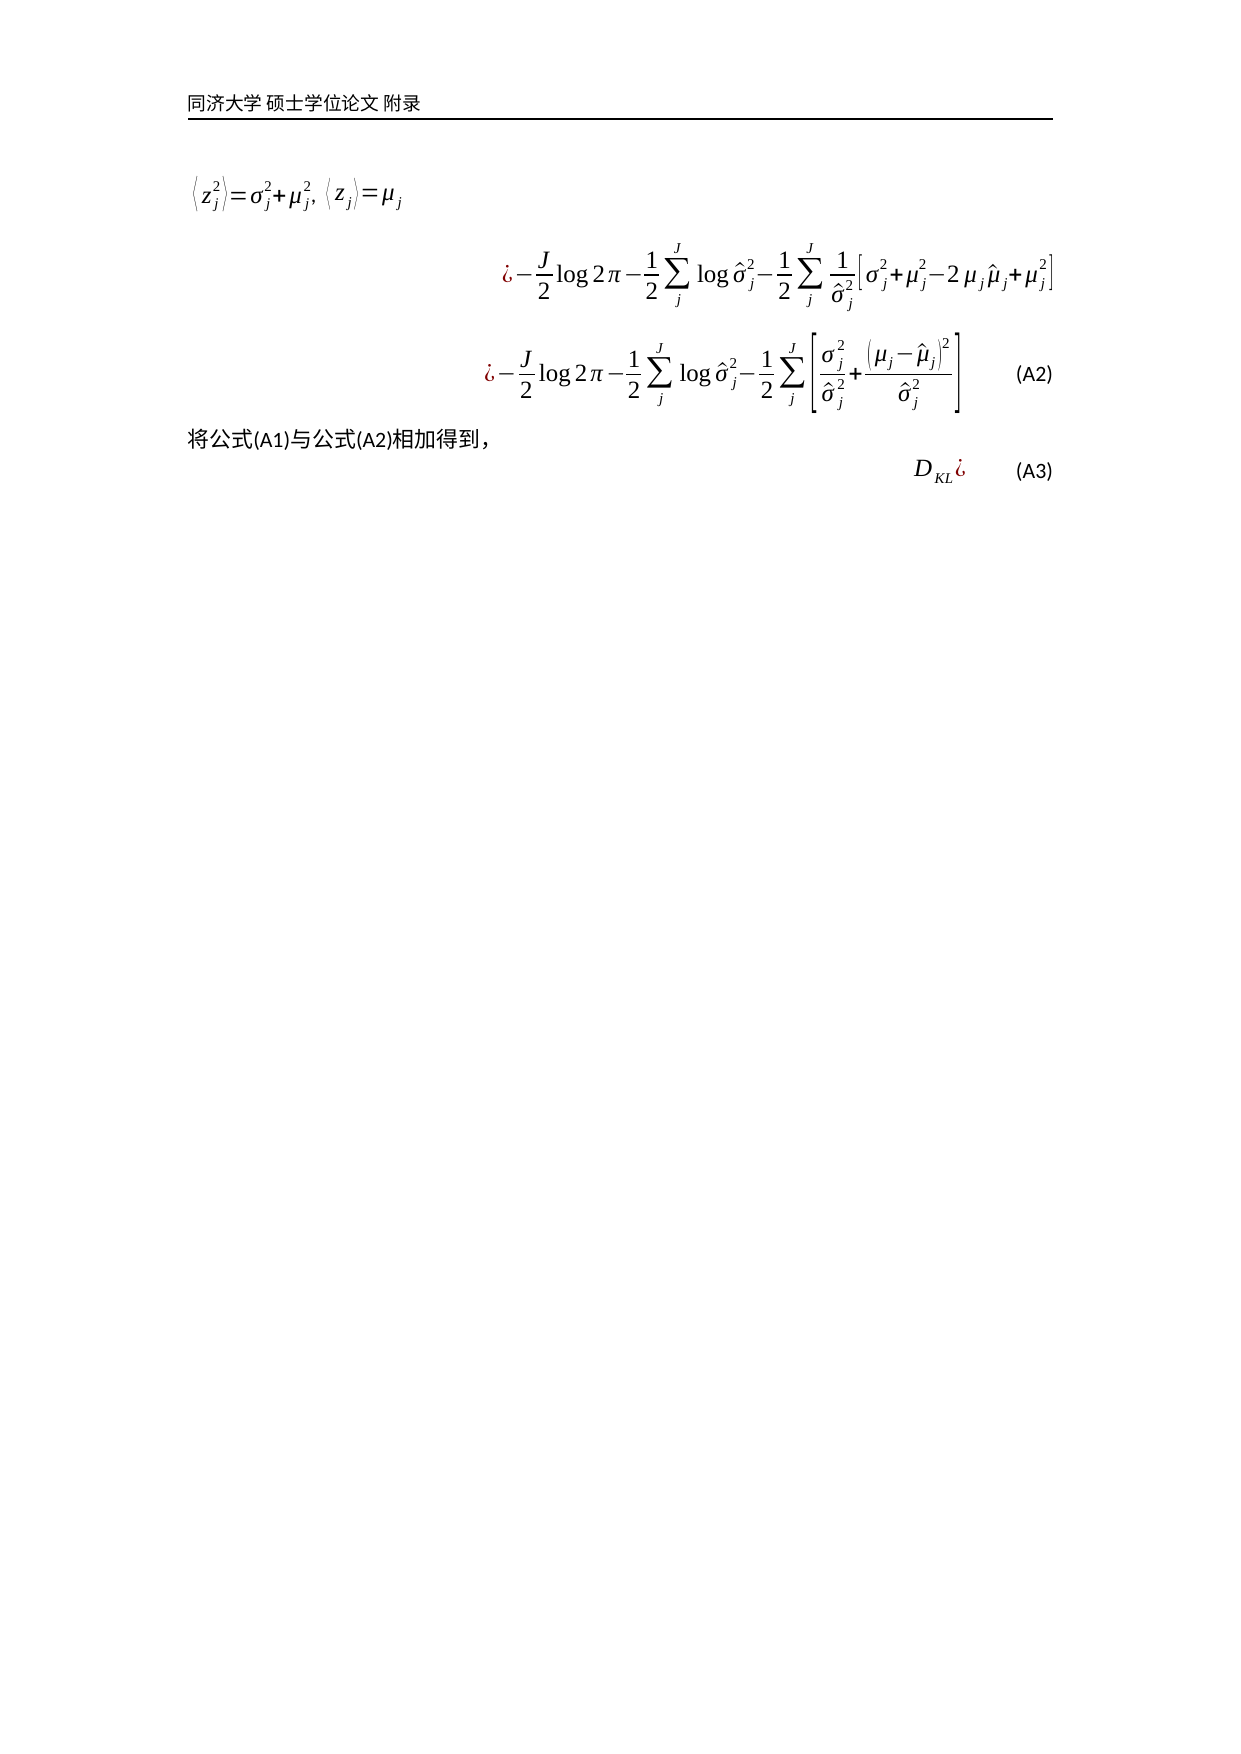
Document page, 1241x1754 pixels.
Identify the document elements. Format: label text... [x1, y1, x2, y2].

text , [187, 162, 1053, 227]
text 将公式(A1)与公式(A2)相加得到， [187, 422, 1053, 454]
text (A3) [187, 454, 1053, 487]
text (A2) [187, 324, 1053, 422]
